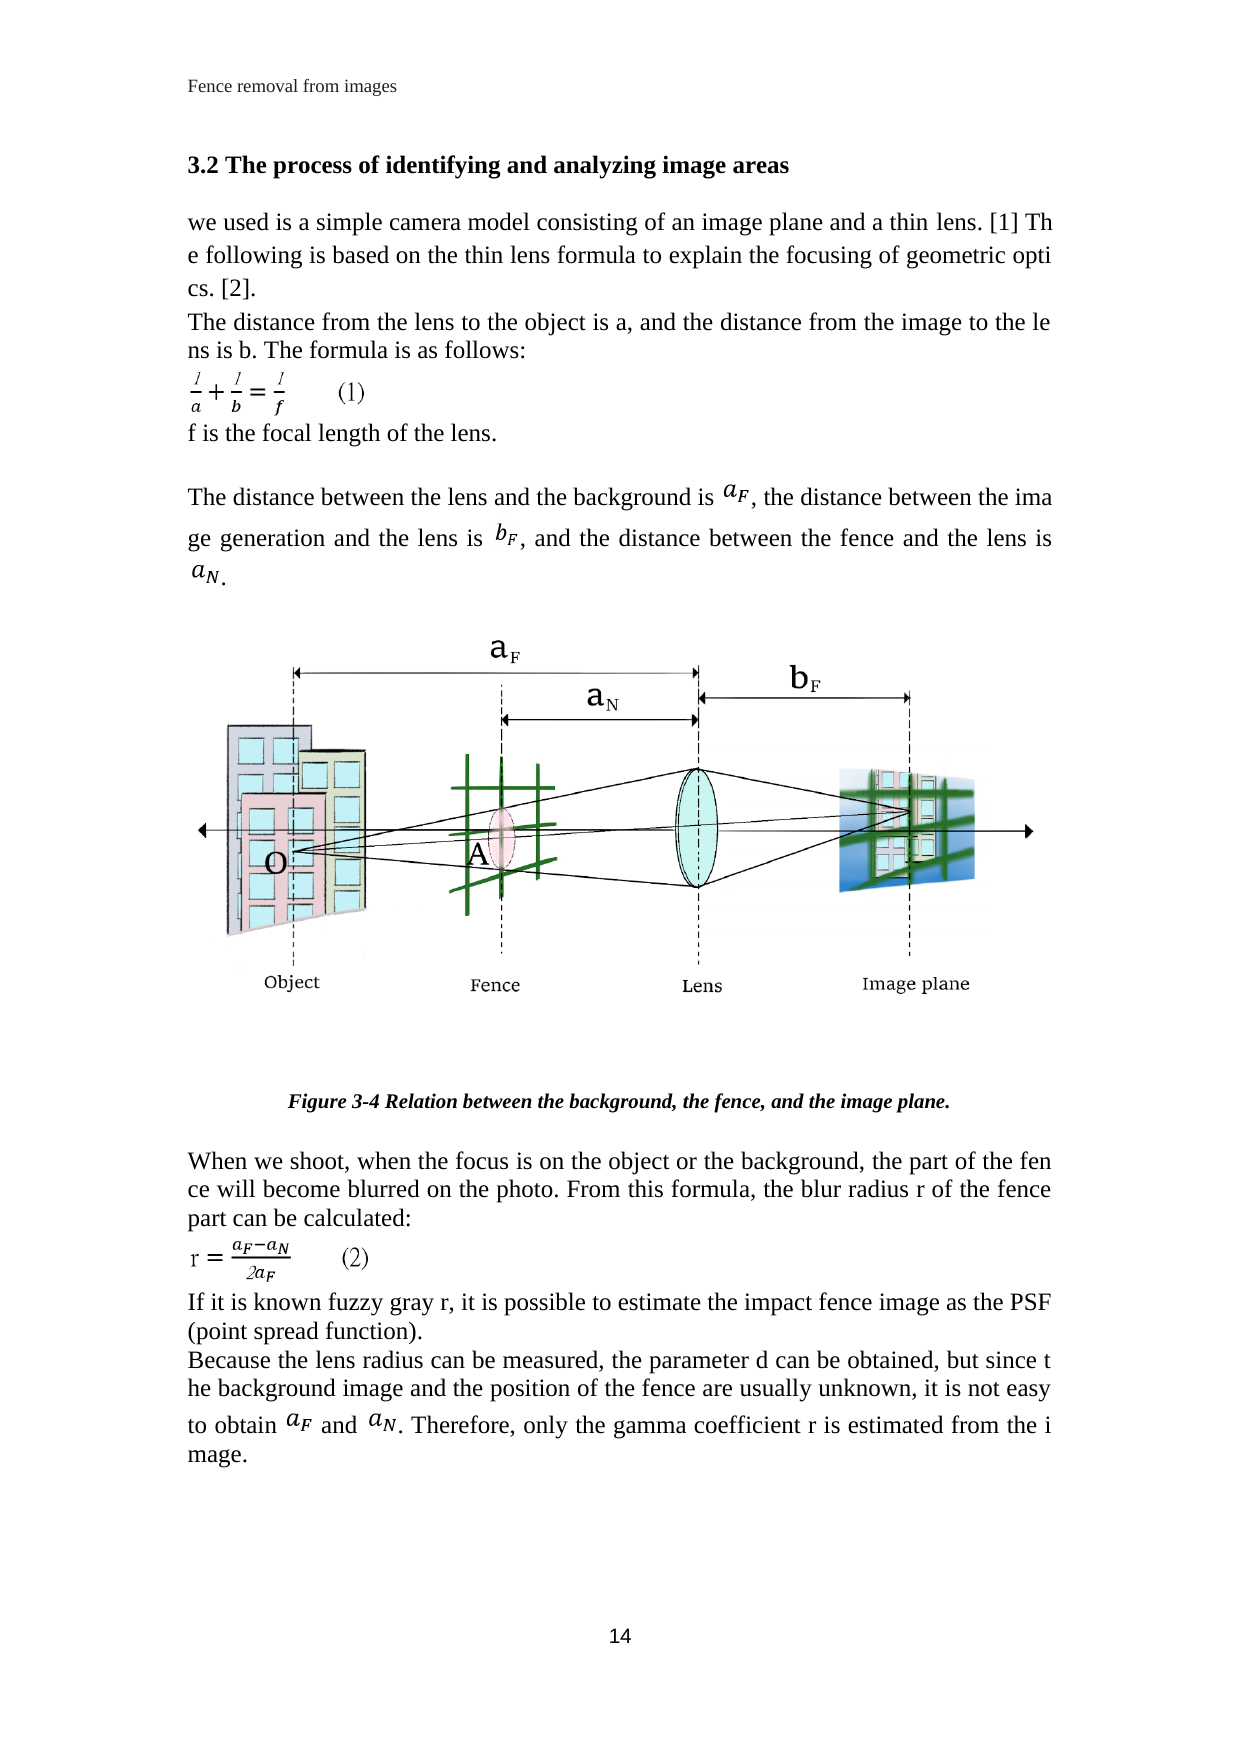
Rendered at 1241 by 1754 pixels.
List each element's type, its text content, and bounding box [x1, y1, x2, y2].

picture [721, 473, 751, 505]
text The distance between the lens and the background is , the distance between the image generation and the lens is , and the distance between the fence and the lens is . [187, 474, 1053, 591]
text If it is known fuzzy gray r, it is possible to estimate the impact fence image as the PSF (point spread function). [187, 1287, 1053, 1345]
text Because the lens radius can be measured, the parameter d can be obtained, but since the background image and the position of the fence are usually unknown, it is not easy to obtain and . Therefore, only the gamma coefficient r is estimated from the image. [187, 1345, 1053, 1468]
picture [187, 595, 1129, 1089]
picture [284, 1402, 314, 1434]
picture [364, 1404, 398, 1434]
text Figure 3-4 Relation between the background, the fence, and the image plane. [187, 1089, 1053, 1113]
text The distance from the lens to the object is a, and the distance from the image to the lens is b. The formula is as follows: [187, 307, 1053, 364]
picture [492, 514, 520, 547]
picture [187, 364, 368, 419]
text f is the focal length of the lens. [187, 418, 1053, 447]
text 3.2 The process of identifying and analyzing image areas [187, 150, 1053, 179]
text we used is a simple camera model consisting of an image plane and a thin lens. [1] The following is based on the thin lens formula to explain the focusing of geometric optics. [2]. [187, 207, 1053, 302]
picture [187, 1232, 372, 1288]
text When we shoot, when the focus is on the object or the background, the part of the fence will become blurred on the photo. From this formula, the blur radius r of the fence part can be calculated: [187, 1146, 1053, 1232]
picture [187, 556, 221, 586]
